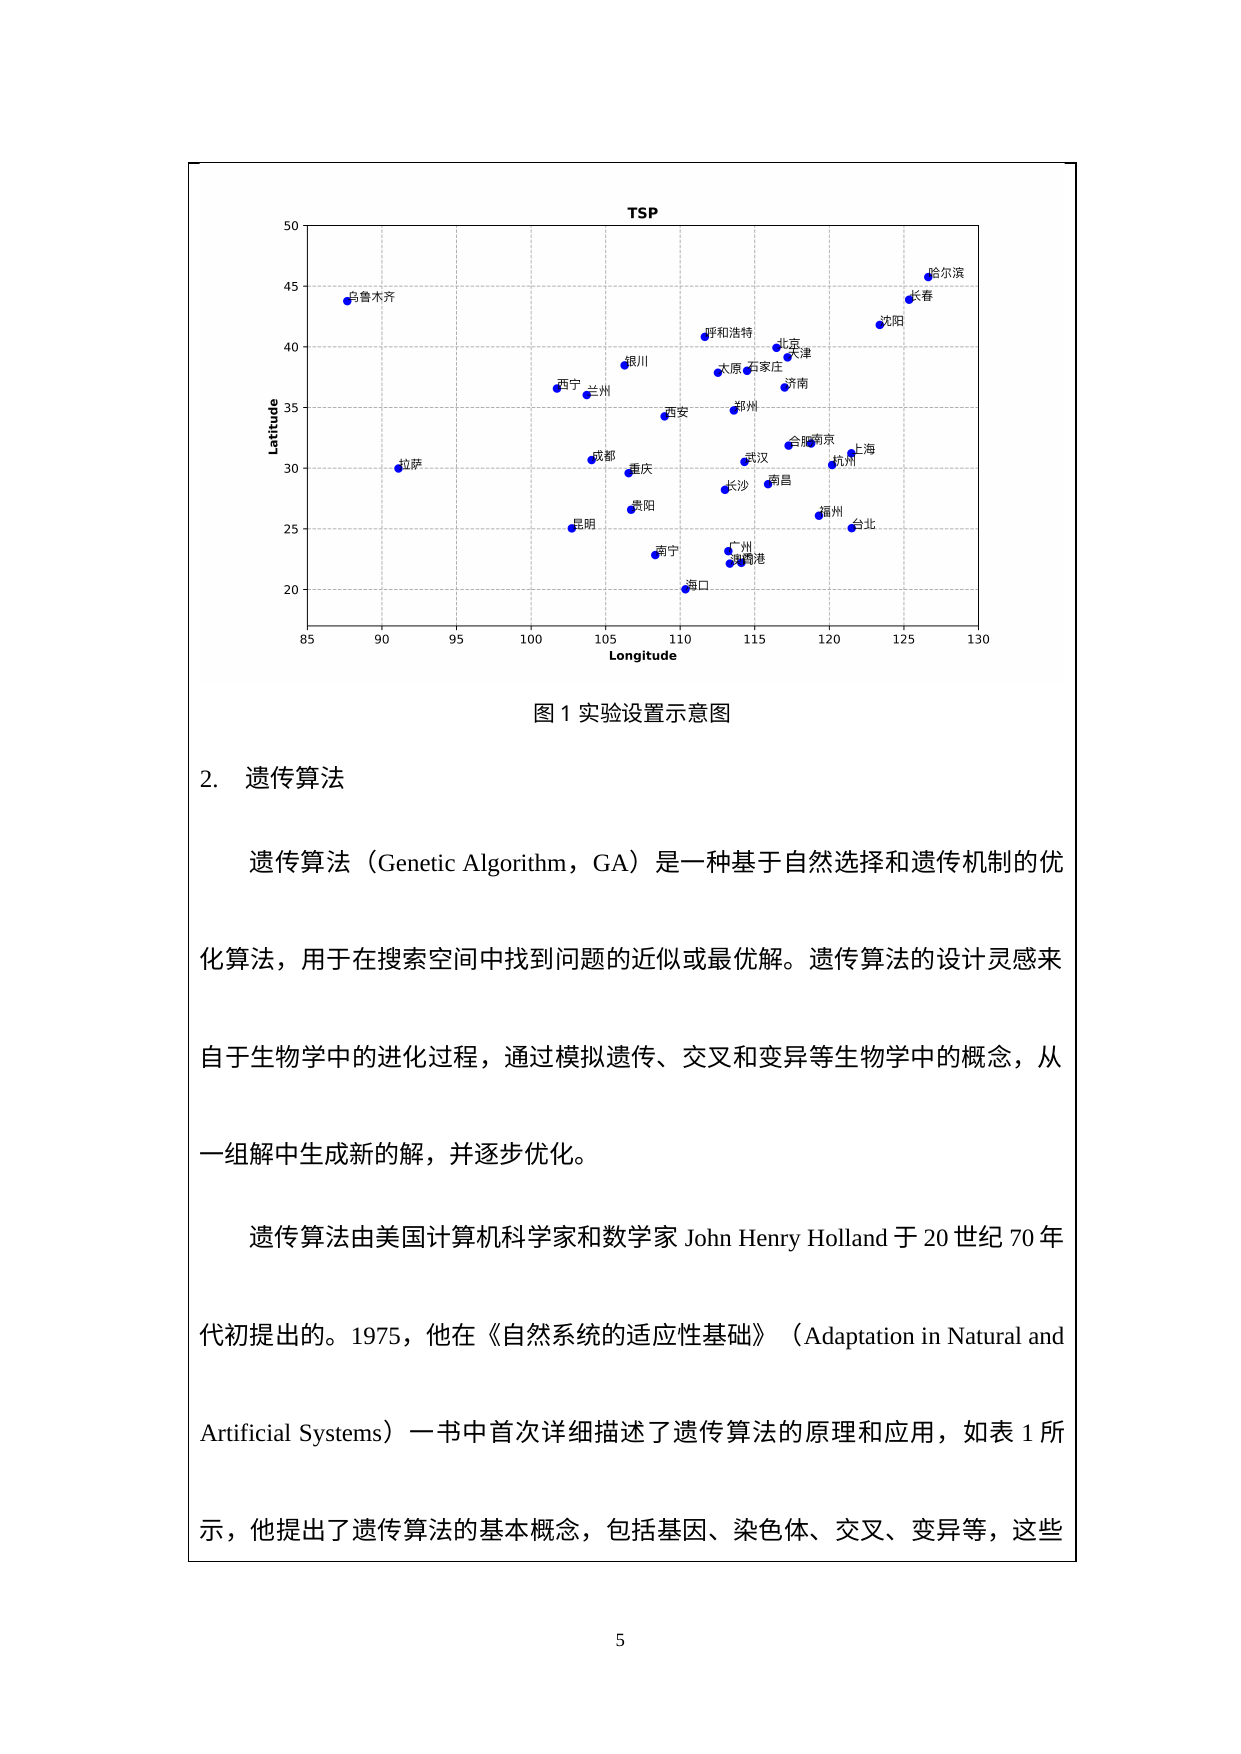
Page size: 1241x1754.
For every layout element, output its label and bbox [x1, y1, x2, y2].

picture [199, 163, 1065, 683]
table_cell [189, 164, 1075, 1561]
